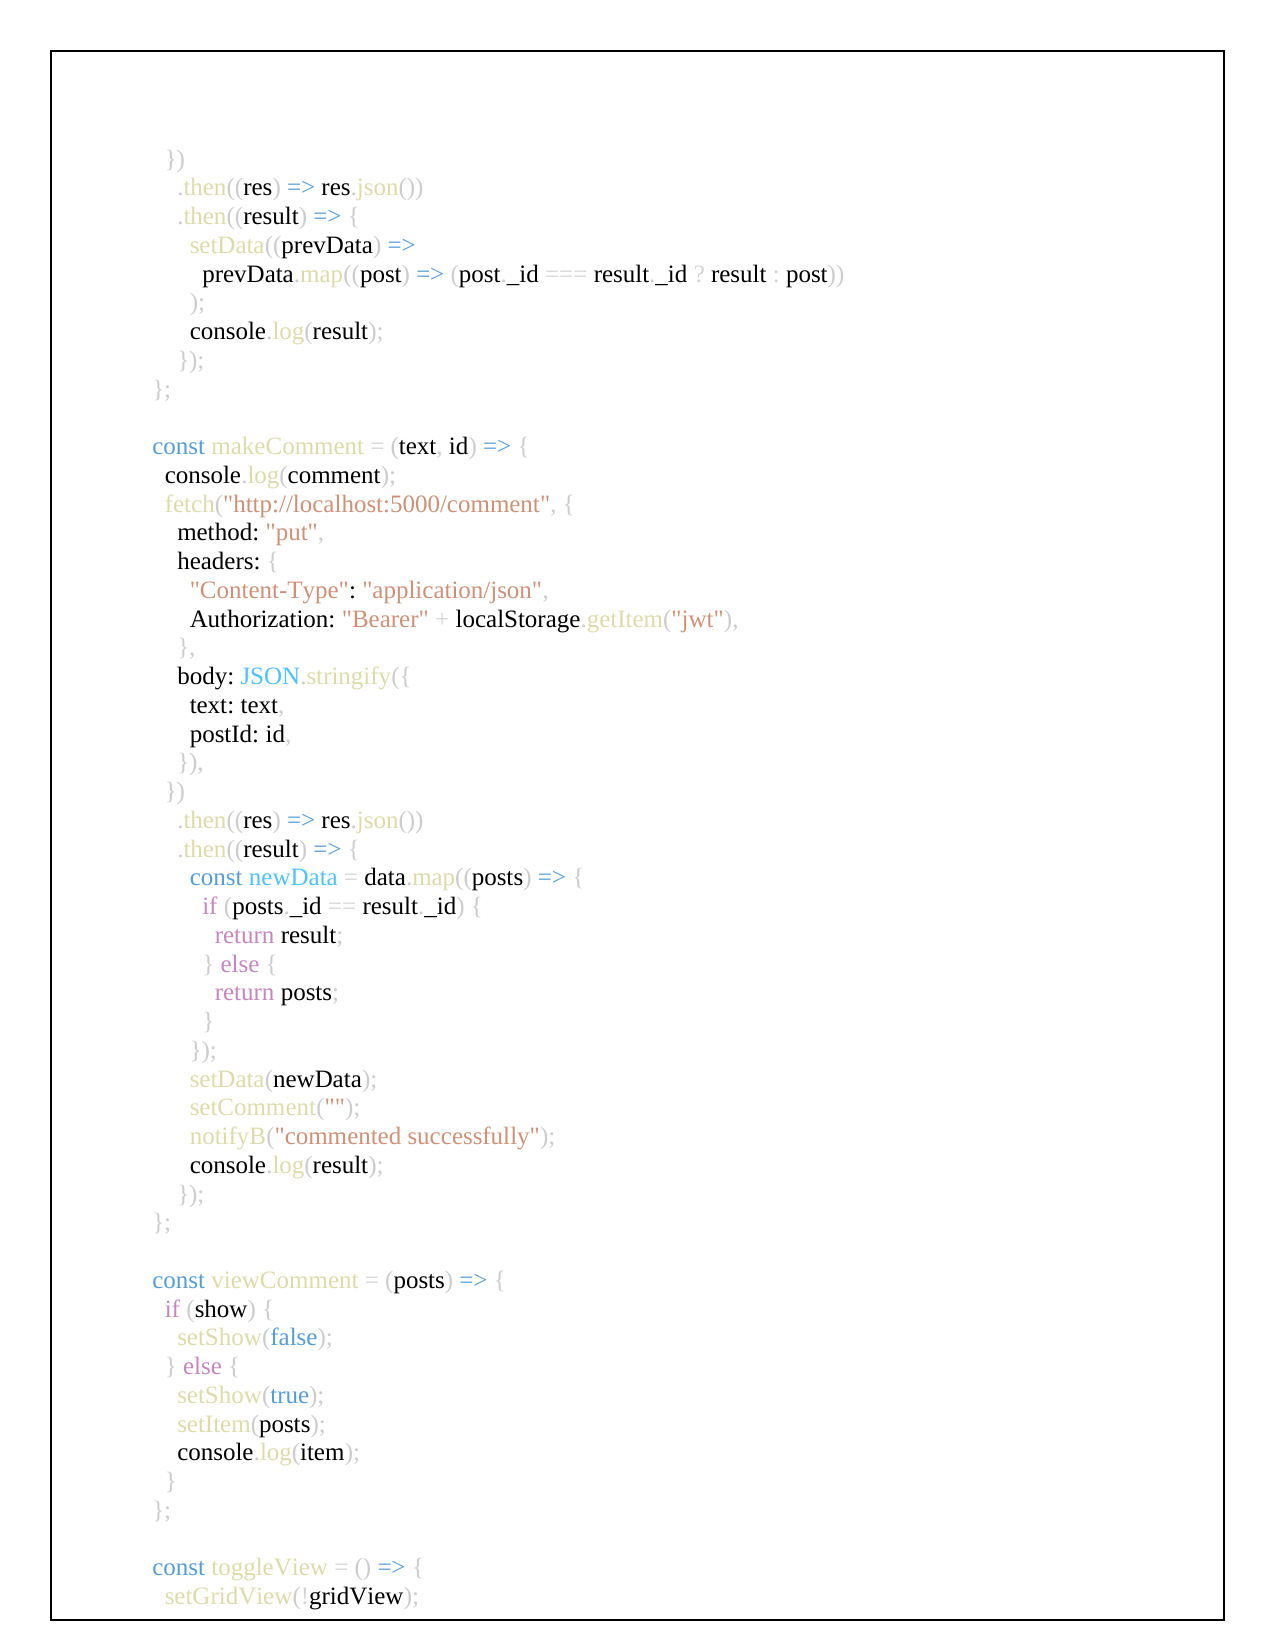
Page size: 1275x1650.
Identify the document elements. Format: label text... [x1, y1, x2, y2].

text }); [139, 1035, 1183, 1064]
text fetch("http://localhost:5000/comment", { [139, 489, 1183, 517]
text const newData = data.map((posts) => { [139, 862, 1183, 891]
text } else { [139, 949, 1183, 977]
text body: JSON.stringify({ [139, 661, 1183, 690]
text .then((res) => res.json()) [139, 172, 1183, 201]
text "Content-Type": "application/json", [139, 575, 1183, 604]
text } [139, 1466, 1183, 1495]
text console.log(result); [139, 1150, 1183, 1179]
text .then((res) => res.json()) [139, 805, 1183, 834]
text if (posts._id == result._id) { [139, 891, 1183, 920]
text } else { [139, 1351, 1183, 1380]
text prevData.map((post) => (post._id === result._id ? result : post)) [139, 259, 1183, 287]
text return result; [139, 920, 1183, 949]
text if (show) { [139, 1294, 1183, 1322]
text }), [139, 747, 1183, 776]
text setItem(posts); [139, 1409, 1183, 1437]
text .then((result) => { [139, 201, 1183, 230]
text setShow(true); [139, 1380, 1183, 1409]
text return posts; [139, 977, 1183, 1006]
text }); [139, 345, 1183, 374]
text setData(newData); [139, 1064, 1183, 1092]
text console.log(item); [139, 1437, 1183, 1466]
text const toggleView = () => { [139, 1552, 1183, 1581]
text setComment(""); [139, 1092, 1183, 1121]
text console.log(result); [139, 316, 1183, 345]
text }, [139, 632, 1183, 661]
text text: text, [139, 690, 1183, 719]
text ); [139, 287, 1183, 316]
text notifyB("commented successfully"); [139, 1121, 1183, 1150]
text }; [139, 1207, 1183, 1236]
text setGridView(!gridView); [139, 1581, 1183, 1610]
text .then((result) => { [139, 834, 1183, 862]
text } [139, 1006, 1183, 1035]
text const makeComment = (text, id) => { [139, 431, 1183, 460]
text setShow(false); [139, 1322, 1183, 1351]
text headers: { [139, 546, 1183, 575]
text }) [139, 144, 1183, 172]
text }); [139, 1179, 1183, 1207]
text console.log(comment); [139, 460, 1183, 489]
text setData((prevData) => [139, 230, 1183, 259]
text method: "put", [139, 517, 1183, 546]
text }; [139, 1495, 1183, 1524]
text Authorization: "Bearer" + localStorage.getItem("jwt"), [139, 604, 1183, 632]
text }; [139, 374, 1183, 402]
text postId: id, [139, 719, 1183, 747]
text const viewComment = (posts) => { [139, 1265, 1183, 1294]
text }) [139, 776, 1183, 805]
